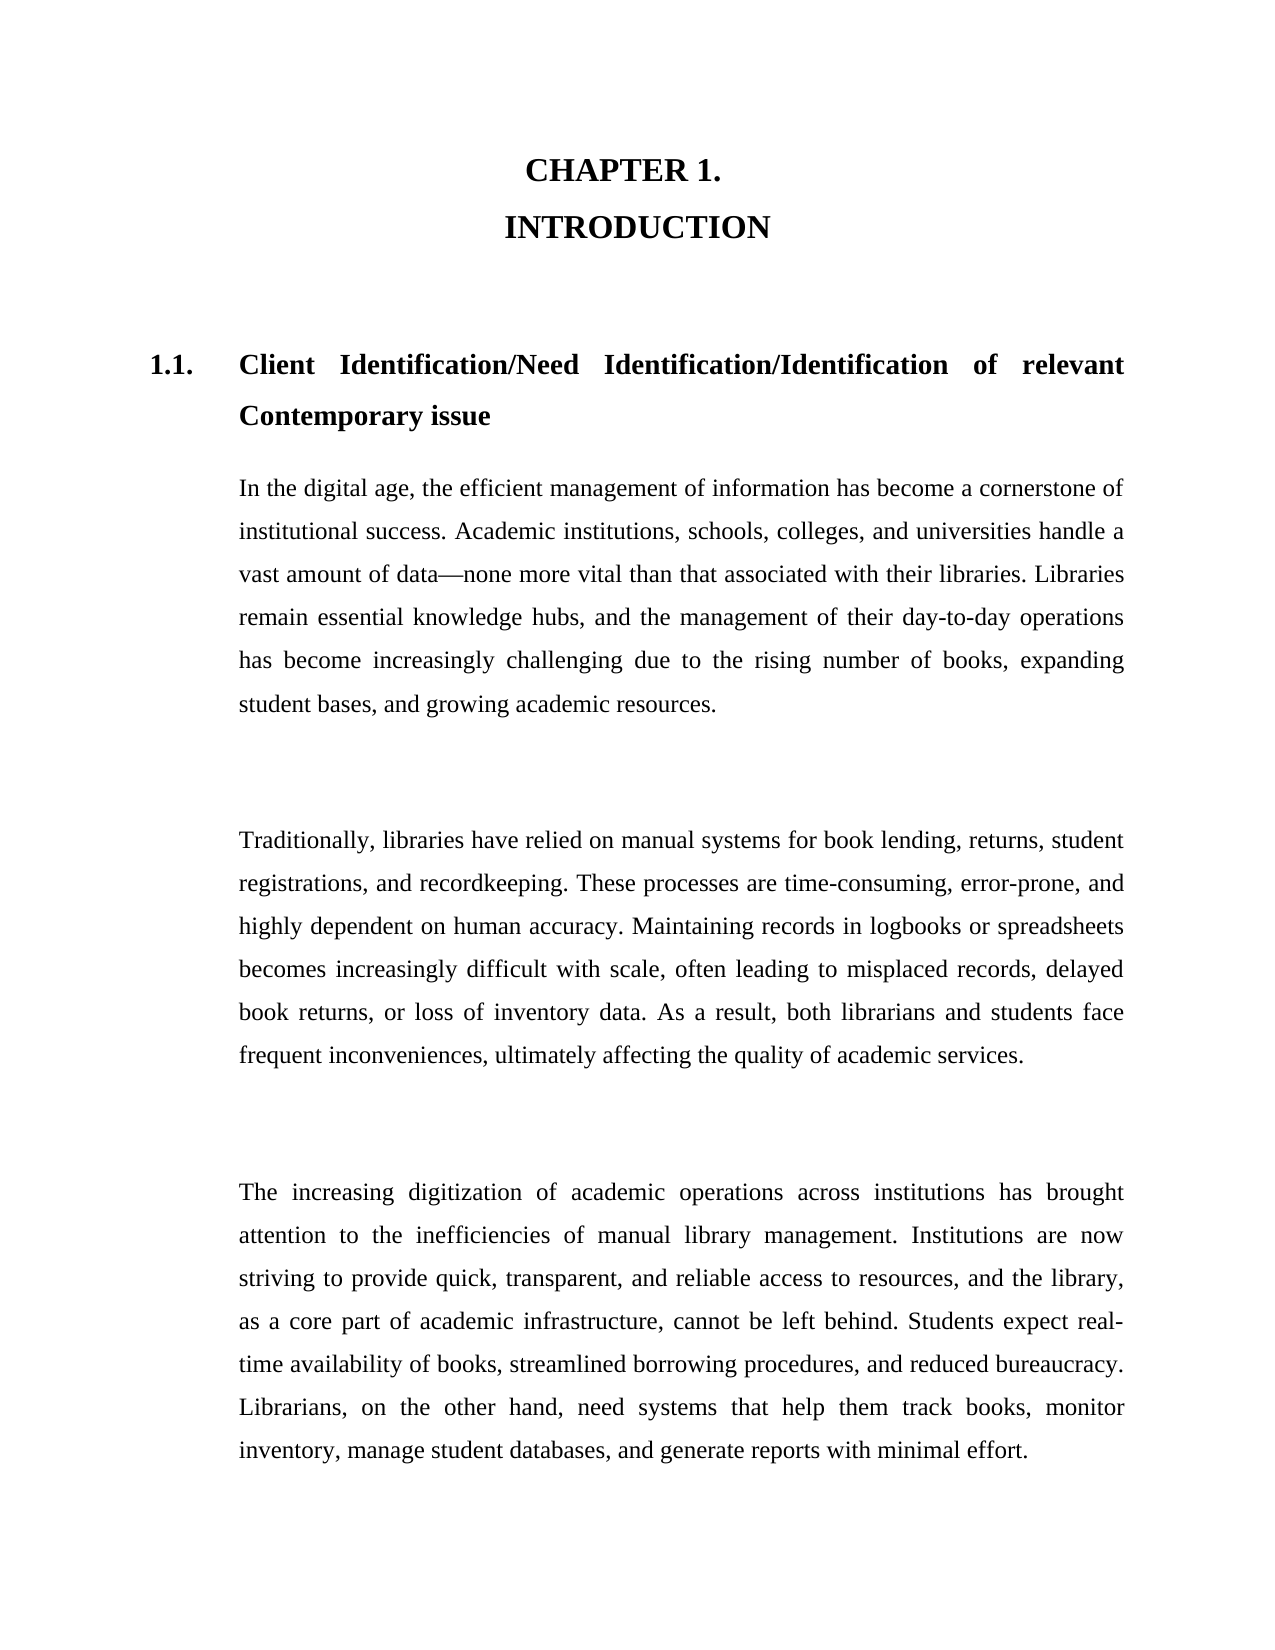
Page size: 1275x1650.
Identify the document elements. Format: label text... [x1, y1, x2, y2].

subtitle The increasing digitization of academic operations across institutions has brought attention to the inefficiencies of manual library management. Institutions are now striving to provide quick, transparent, and reliable access to resources, and the library, as a core part of academic infrastructure, cannot be left behind. Students expect real-time availability of books, streamlined borrowing procedures, and reduced bureaucracy. Librarians, on the other hand, need systems that help them track books, monitor inventory, manage student databases, and generate reports with minimal effort. [239, 1177, 1125, 1464]
subtitle INTRODUCTION [150, 150, 1125, 246]
subtitle Client Identification/Need Identification/Identification of relevant Contemporary issue [149, 347, 1125, 431]
subtitle In the digital age, the efficient management of information has become a cornerstone of institutional success. Academic institutions, schools, colleges, and universities handle a vast amount of data—none more vital than that associated with their libraries. Libraries remain essential knowledge hubs, and the management of their day-to-day operations has become increasingly challenging due to the rising number of books, expanding student bases, and growing academic resources. [239, 473, 1125, 717]
subtitle Traditionally, libraries have relied on manual systems for book lending, returns, student registrations, and recordkeeping. These processes are time-consuming, error-prone, and highly dependent on human accuracy. Maintaining records in logbooks or spreadsheets becomes increasingly difficult with scale, often leading to misplaced records, delayed book returns, or loss of inventory data. As a result, both librarians and students face frequent inconveniences, ultimately affecting the quality of academic services. [239, 825, 1125, 1069]
